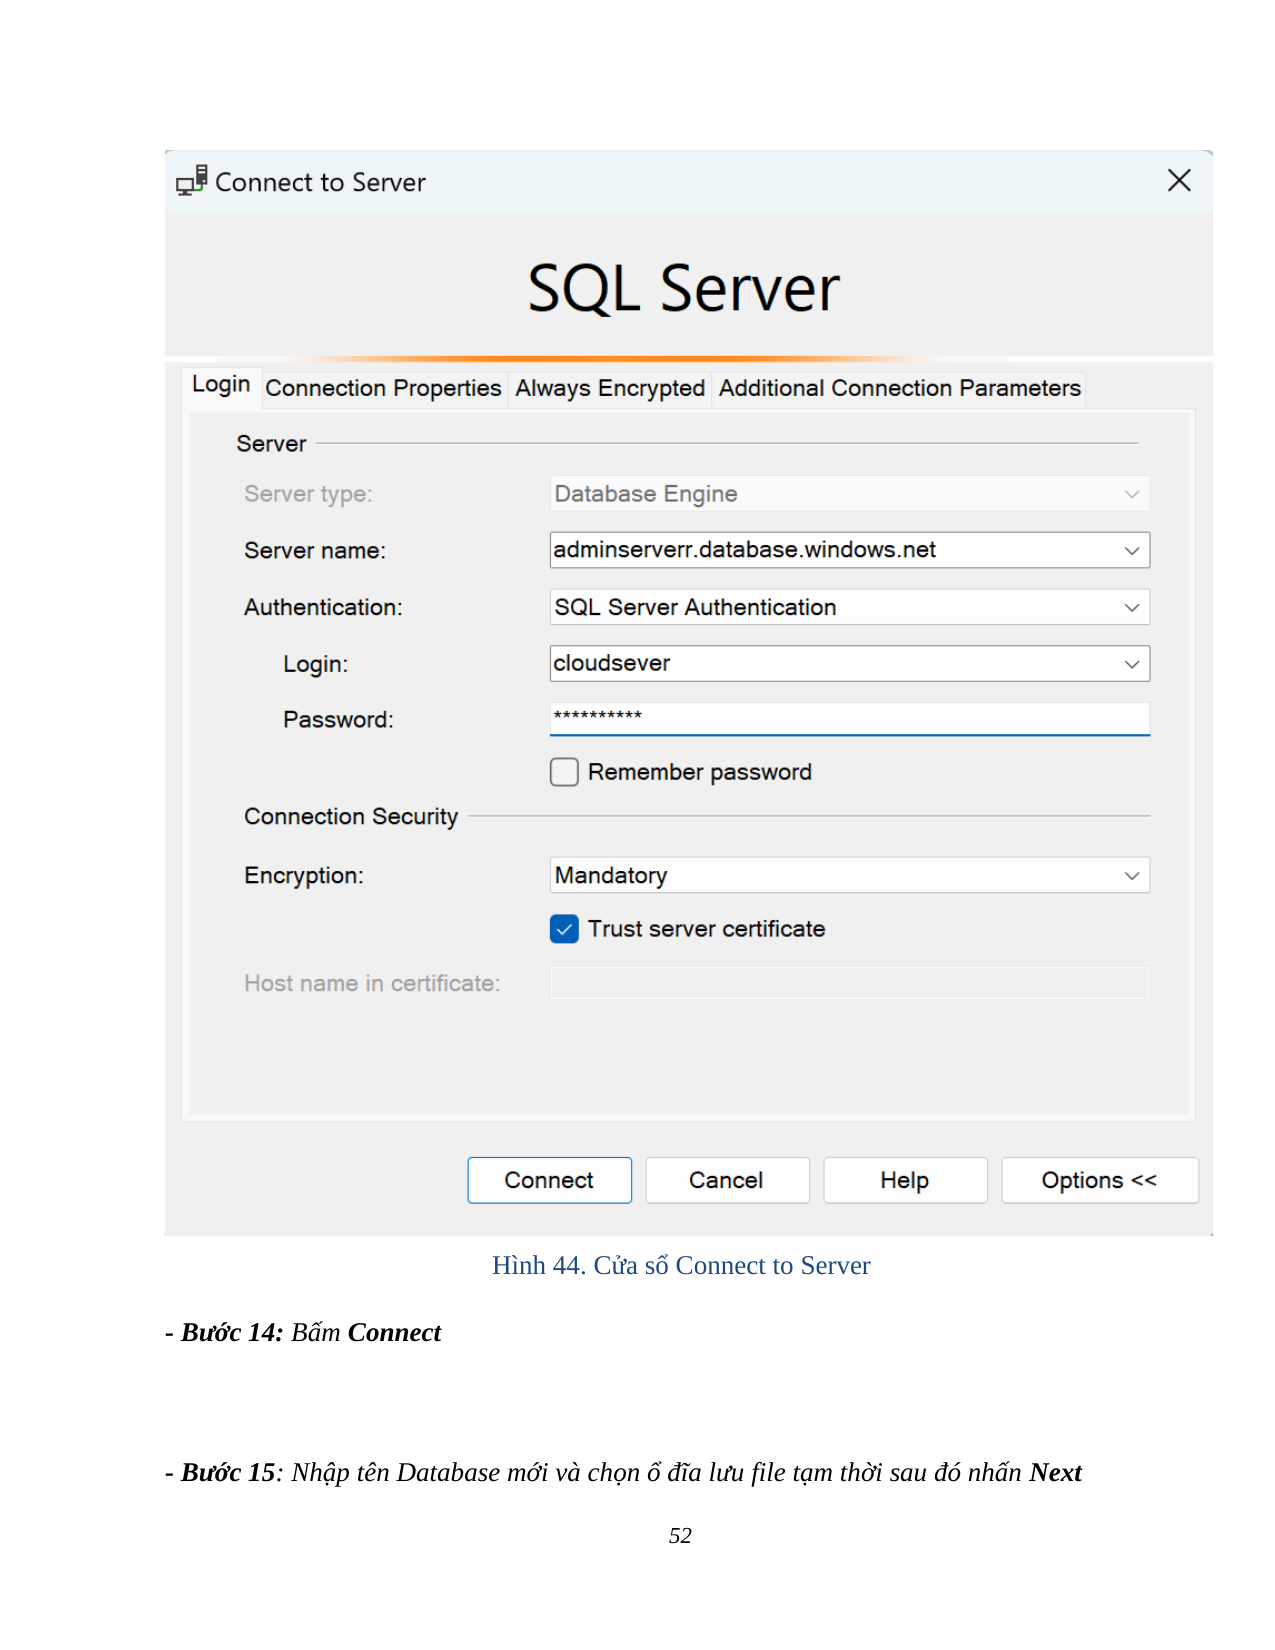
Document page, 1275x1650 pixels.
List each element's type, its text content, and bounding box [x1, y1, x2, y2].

text - Bước 14: Bấm Connect [165, 1316, 1198, 1347]
text Hình 44. Cửa sổ Connect to Server [165, 1249, 1198, 1280]
text - Bước 15: Nhập tên Database mới và chọn ổ đĩa lưu file tạm thời sau đó nhấn Next [165, 1456, 1198, 1487]
picture [164, 150, 1213, 1236]
